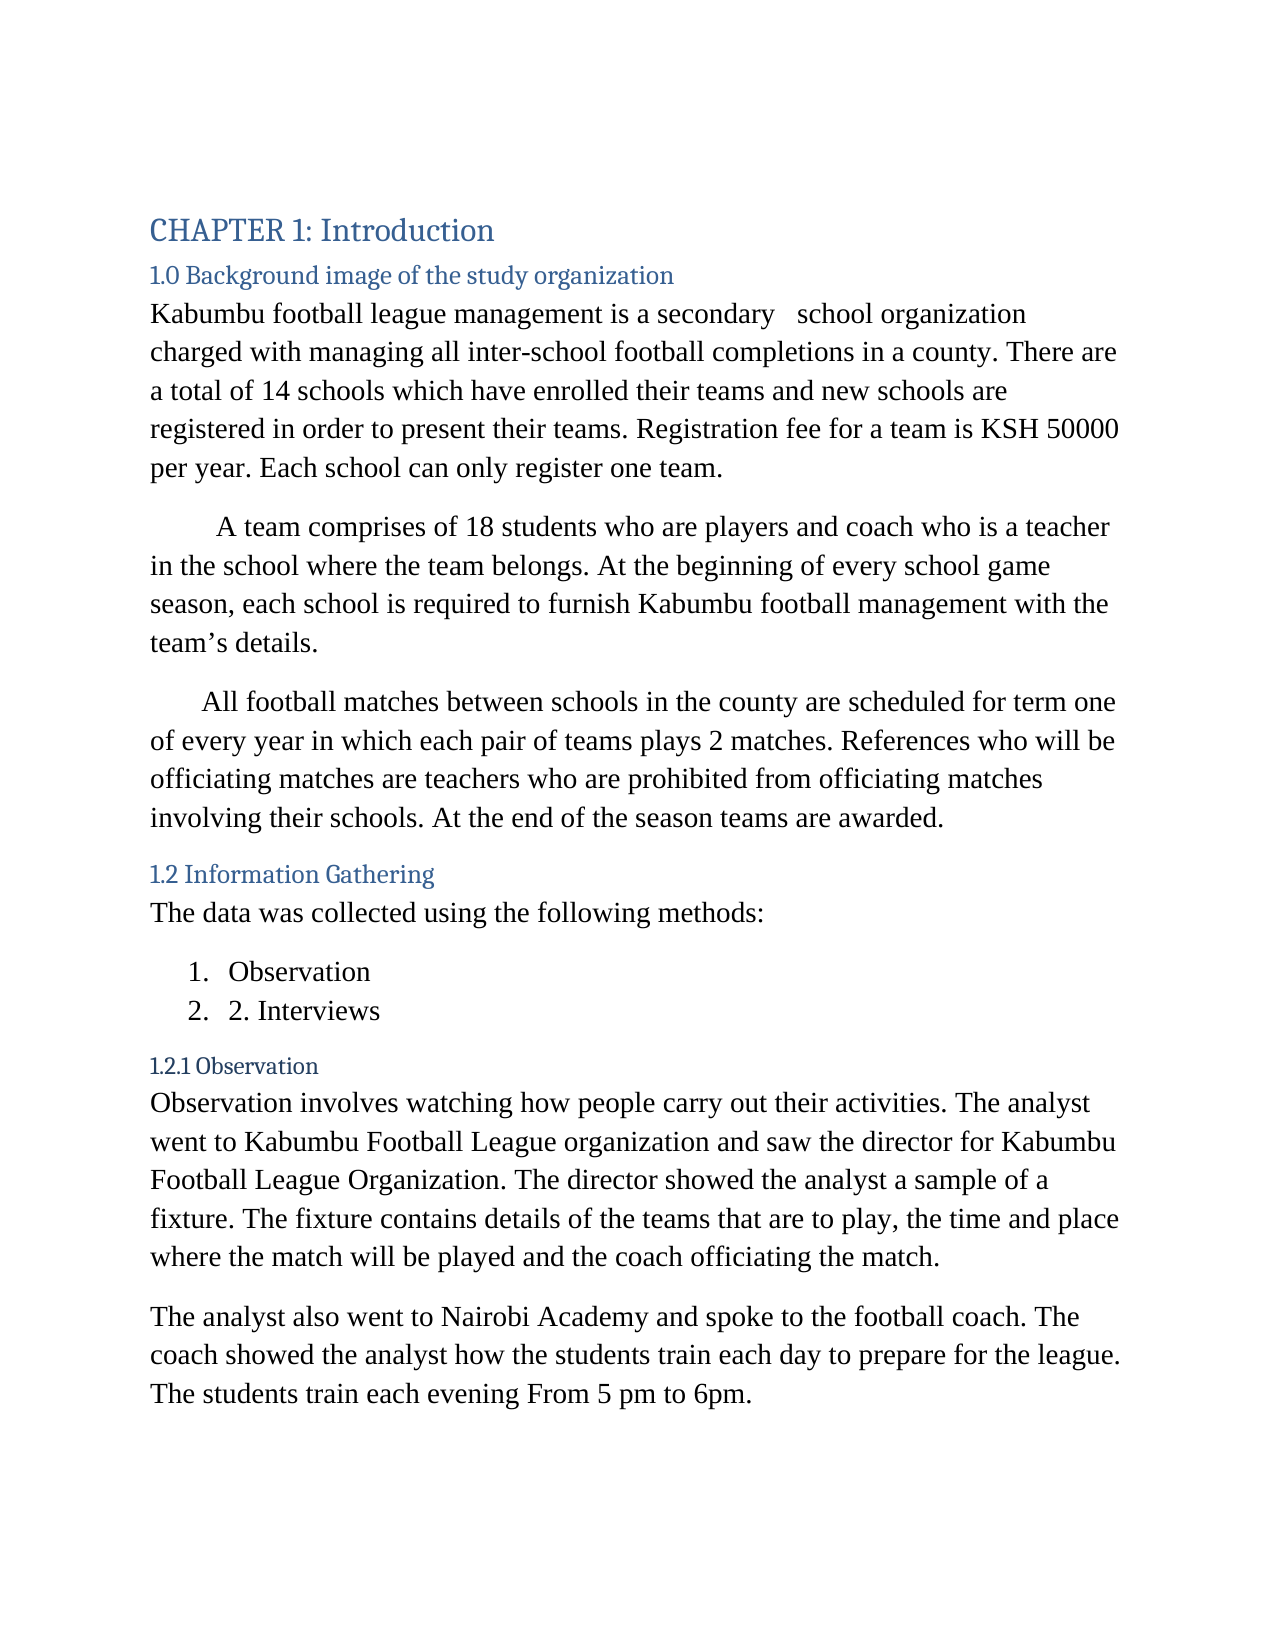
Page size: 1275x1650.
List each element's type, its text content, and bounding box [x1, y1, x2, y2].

text The analyst also went to Nairobi Academy and spoke to the football coach. The coach showed the analyst how the students train each day to prepare for the league. The students train each evening From 5 pm to 6pm. [150, 1299, 1125, 1409]
list 2. Interviews [187, 993, 1125, 1026]
subtitle 1.2.1 Observation [150, 1052, 1125, 1081]
subtitle CHAPTER 1: Introduction [150, 212, 1125, 250]
text Kabumbu football league management is a secondary school organization charged with managing all inter-school football completions in a county. There are a total of 14 schools which have enrolled their teams and new schools are registered in order to present their teams. Registration fee for a team is KSH 50000 per year. Each school can only register one team. [150, 296, 1125, 483]
subtitle 1.2 Information Gathering [150, 859, 1125, 890]
text A team comprises of 18 students who are players and coach who is a teacher in the school where the team belongs. At the beginning of every school game season, each school is required to furnish Kabumbu football management with the team’s details. [150, 509, 1125, 658]
text Observation involves watching how people carry out their activities. The analyst went to Kabumbu Football League organization and saw the director for Kabumbu Football League Organization. The director showed the analyst a sample of a fixture. The fixture contains details of the teams that are to play, the time and place where the match will be played and the coach officiating the match. [150, 1085, 1125, 1273]
text All football matches between schools in the county are scheduled for term one of every year in which each pair of teams plays 2 matches. References who will be officiating matches are teachers who are prohibited from officiating matches involving their schools. At the end of the season teams are awarded. [150, 684, 1125, 833]
text The data was collected using the following methods: [150, 895, 1125, 928]
subtitle 1.0 Background image of the study organization [150, 260, 1125, 291]
list Observation [187, 954, 1125, 988]
